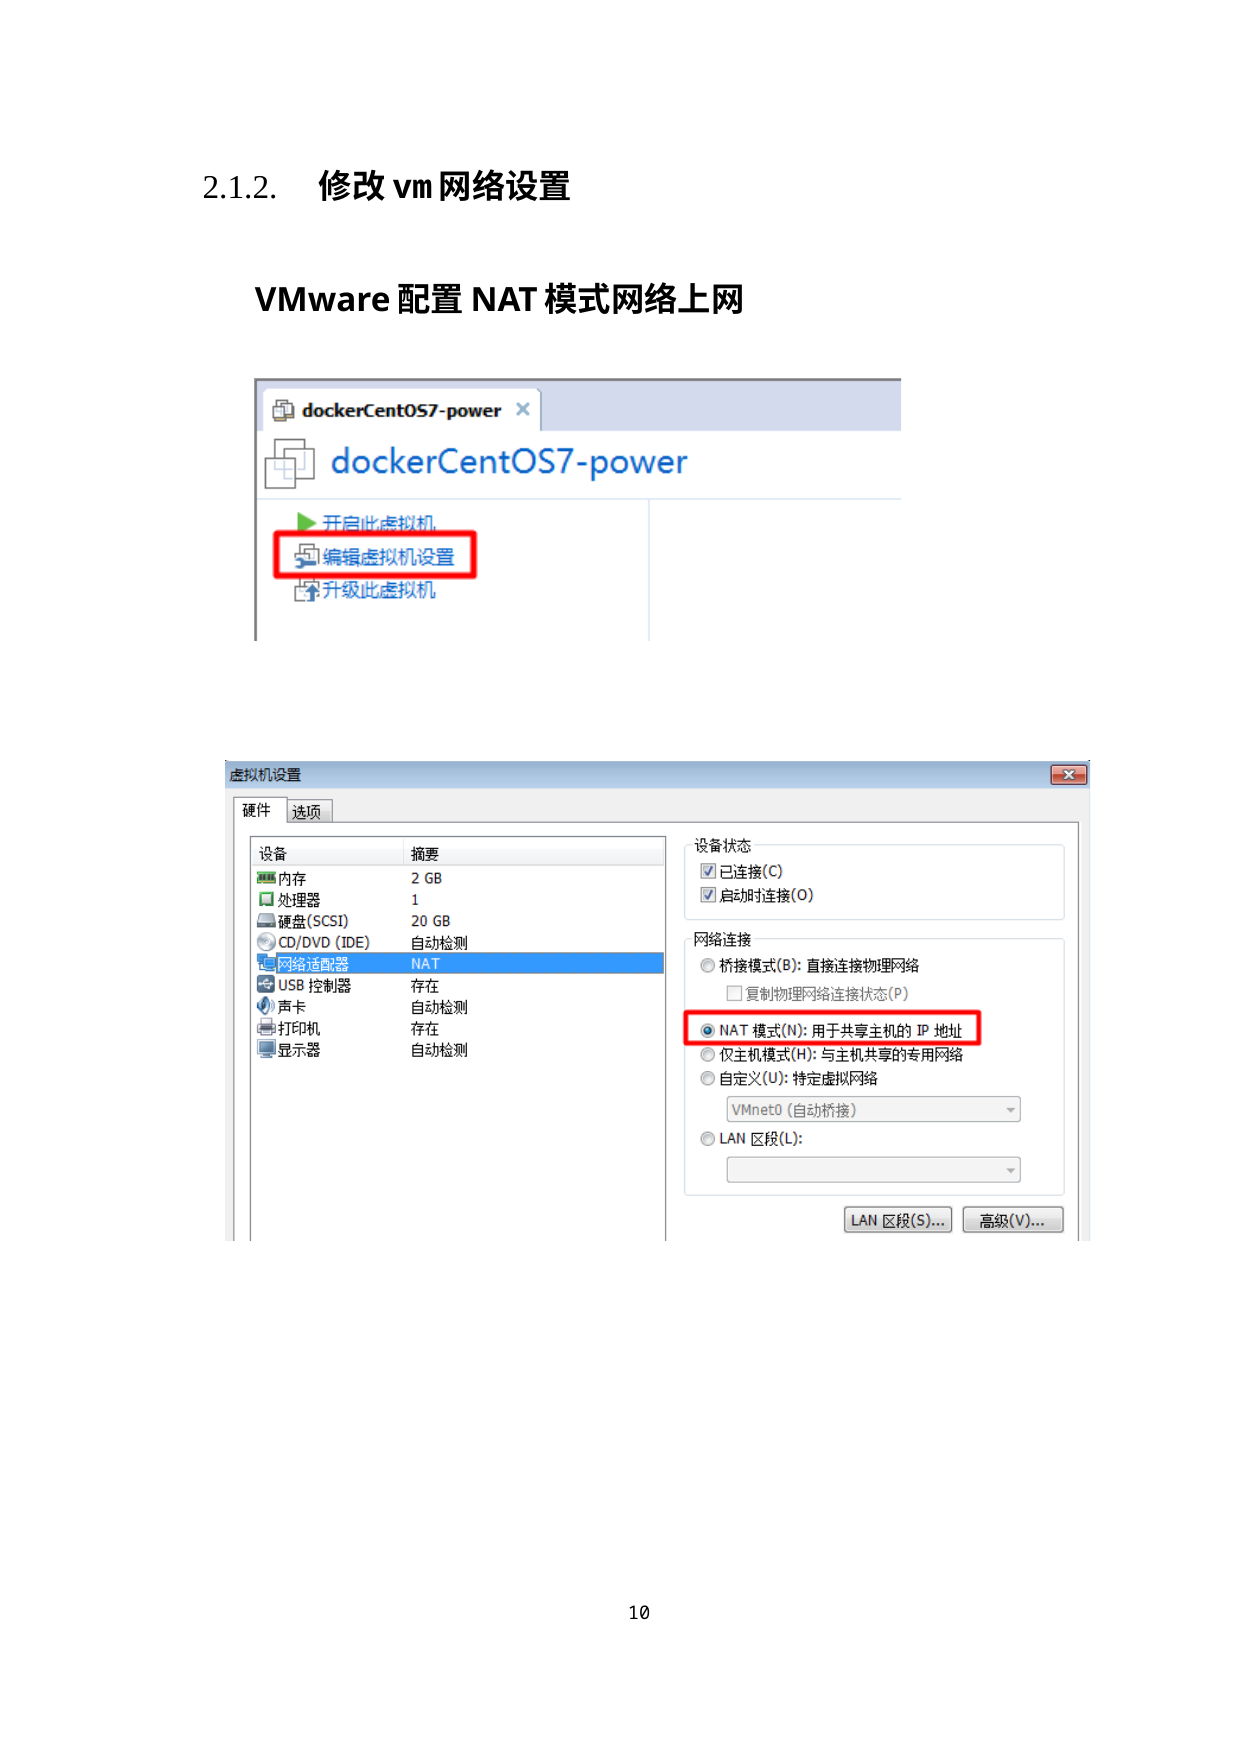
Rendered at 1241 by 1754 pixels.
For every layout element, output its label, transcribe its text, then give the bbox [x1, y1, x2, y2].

picture [225, 760, 1091, 1241]
subtitle 修改vm网络设置 [202, 160, 1053, 208]
picture [254, 378, 902, 641]
subtitle VMware配置NAT模式网络上网 [187, 273, 1053, 321]
